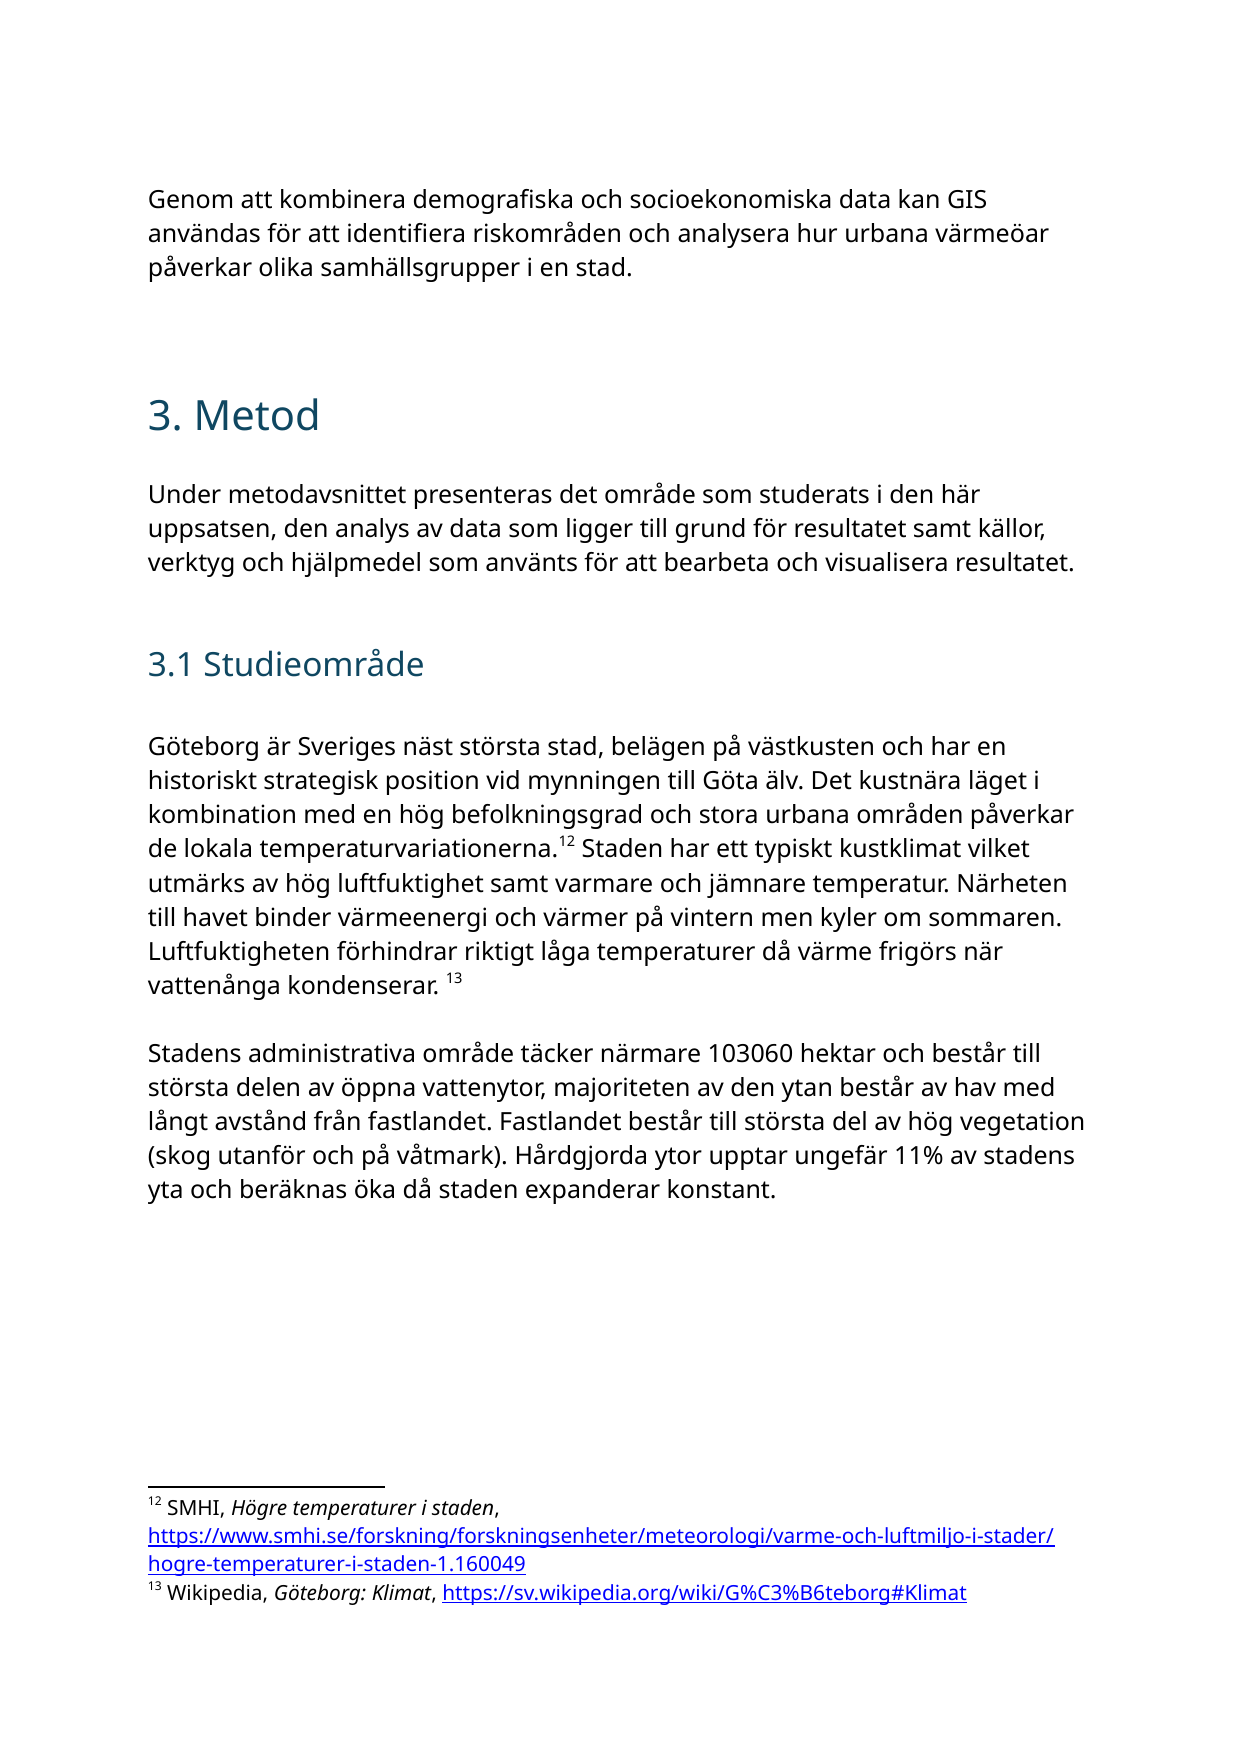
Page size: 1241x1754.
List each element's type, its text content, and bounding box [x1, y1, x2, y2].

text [148, 148, 1093, 284]
text Under metodavsnittet presenteras det område som studerats i den här uppsatsen, den analys av data som ligger till grund för resultatet samt källor, verktyg och hjälpmedel som använts för att bearbeta och visualisera resultatet. [148, 477, 1093, 579]
text 3. Metod [148, 386, 1093, 443]
subtitle 3.1 Studieområde [148, 596, 1093, 687]
text Göteborg är Sveriges näst största stad, belägen på västkusten och har en historiskt strategisk position vid mynningen till Göta älv. Det kustnära läget i kombination med en hög befolkningsgrad och stora urbana områden påverkar de lokala temperaturvariationerna. Staden har ett typiskt kustklimat vilket utmärks av hög luftfuktighet samt varmare och jämnare temperatur. Närheten till havet binder värmeenergi och värmer på vintern men kyler om sommaren. Luftfuktigheten förhindrar riktigt låga temperaturer då värme frigörs när vattenånga kondenserar. Stadens administrativa område täcker närmare 103060 hektar och består till största delen av öppna vattenytor, majoriteten av den ytan består av hav med långt avstånd från fastlandet. Fastlandet består till största del av hög vegetation (skog utanför och på våtmark). Hårdgjorda ytor upptar ungefär 11% av stadens yta och beräknas öka då staden expanderar konstant. [148, 729, 1093, 1206]
